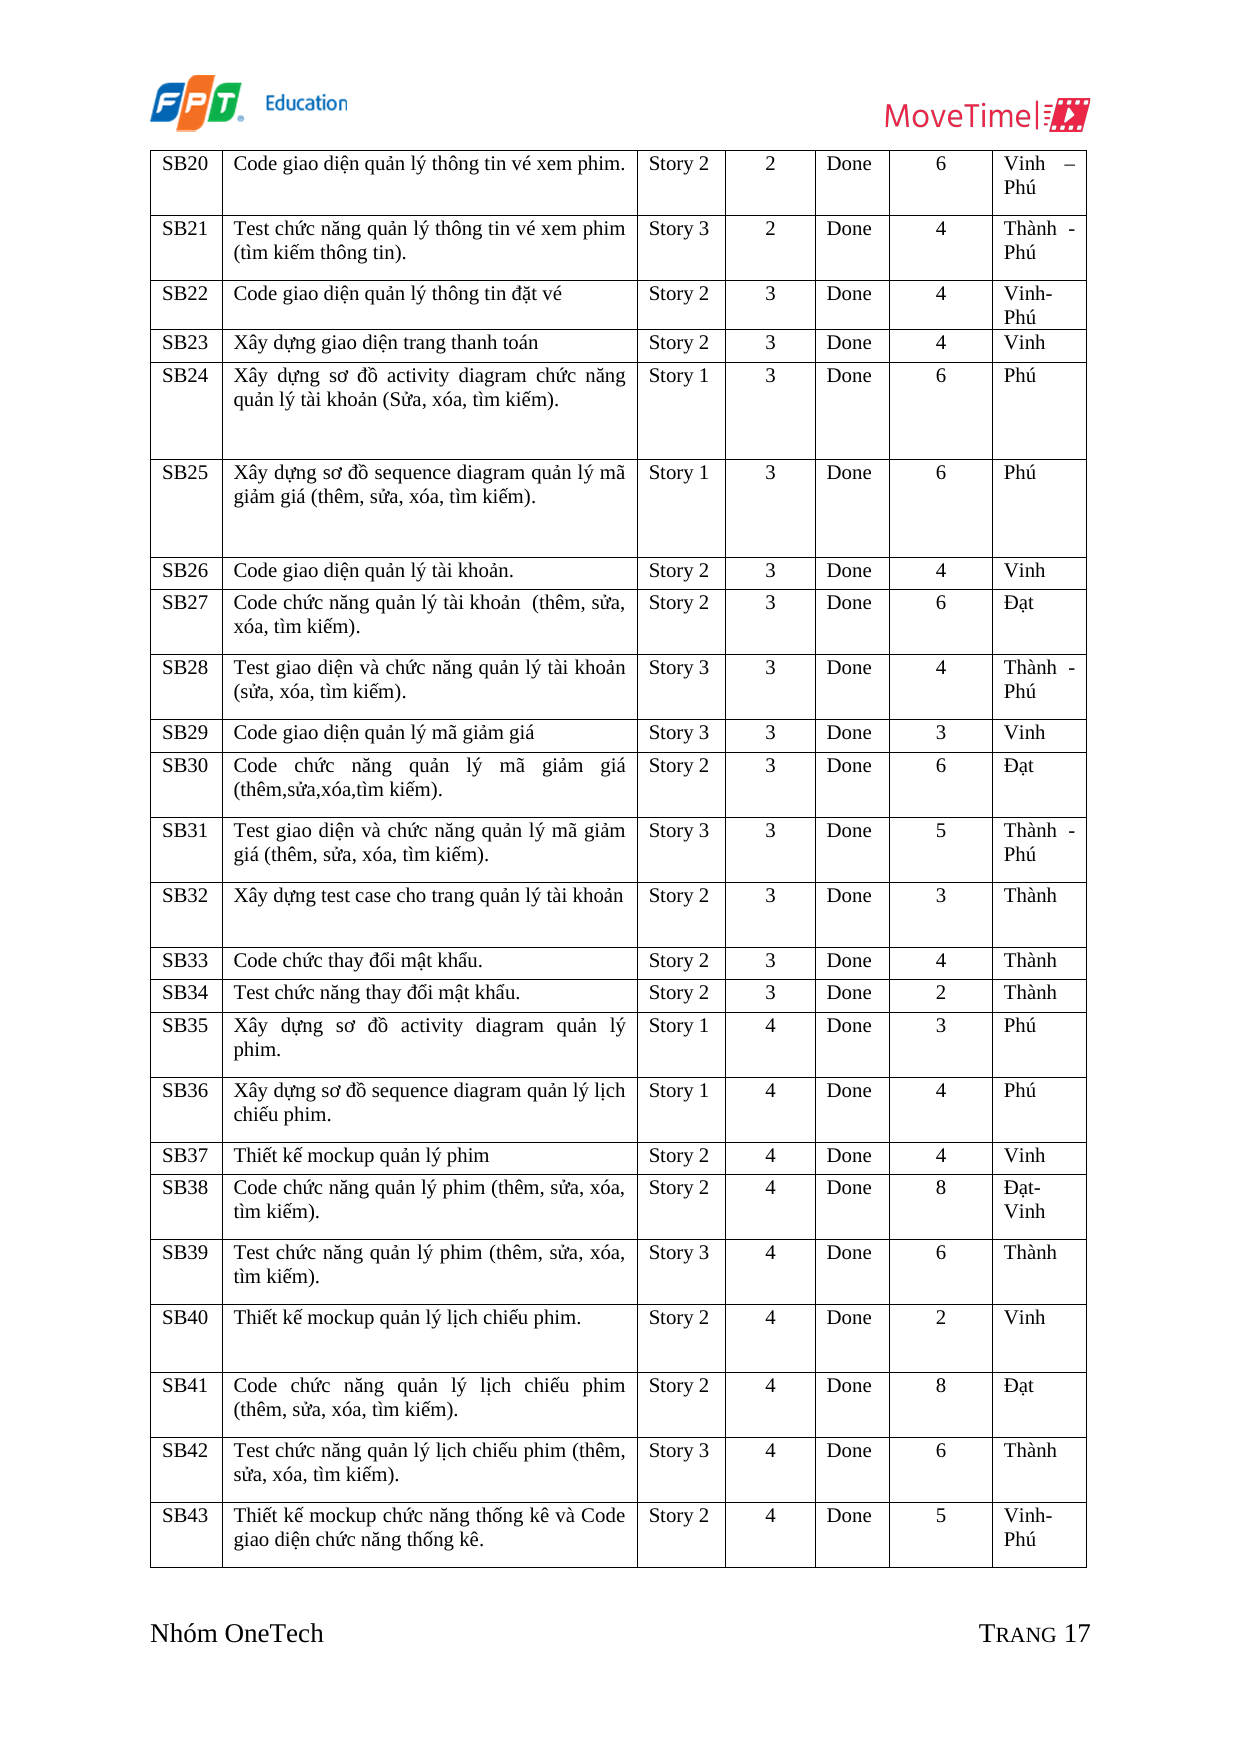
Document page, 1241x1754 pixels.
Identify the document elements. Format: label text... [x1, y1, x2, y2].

table_cell 3 [726, 590, 815, 654]
table_cell Vinh-Phú [993, 1503, 1086, 1567]
table_cell Code chức năng quản lý tài khoản (thêm, sửa, xóa, tìm kiếm). [223, 590, 637, 654]
table_cell Thành [993, 948, 1086, 979]
picture [150, 75, 347, 132]
table_cell Story 3 [638, 1438, 725, 1502]
table_cell Story 3 [638, 655, 725, 719]
table_cell Thành [993, 980, 1086, 1012]
table_cell Done [816, 558, 889, 589]
table_cell Story 3 [638, 1240, 725, 1304]
table_cell Test chức năng thay đổi mật khẩu. [223, 980, 637, 1012]
table_cell 4 [726, 1305, 815, 1372]
table_cell Done [816, 1240, 889, 1304]
table_cell SB39 [151, 1240, 222, 1304]
table_cell SB40 [151, 1305, 222, 1372]
table_cell Story 2 [638, 330, 725, 362]
table_cell Story 2 [638, 948, 725, 979]
table_cell Story 2 [638, 151, 725, 215]
table_cell 3 [726, 655, 815, 719]
table_cell Test giao diện và chức năng quản lý tài khoản (sửa, xóa, tìm kiếm). [223, 655, 637, 719]
table_cell 6 [890, 1438, 992, 1502]
table_cell SB33 [151, 948, 222, 979]
table_cell Done [816, 1503, 889, 1567]
table_cell Phú [993, 363, 1086, 459]
table_cell 2 [890, 1305, 992, 1372]
table_cell 3 [726, 281, 815, 329]
table_cell 3 [726, 753, 815, 817]
table_cell 3 [890, 720, 992, 752]
table_cell SB30 [151, 753, 222, 817]
table_cell 3 [890, 1013, 992, 1077]
table_cell Story 2 [638, 1143, 725, 1174]
table_cell Done [816, 330, 889, 362]
table_cell 3 [726, 363, 815, 459]
table_cell 5 [890, 818, 992, 882]
table_cell Thiết kế mockup chức năng thống kê và Code giao diện chức năng thống kê. [223, 1503, 637, 1567]
table_cell SB21 [151, 216, 222, 280]
table_cell Done [816, 590, 889, 654]
table_cell Story 2 [638, 281, 725, 329]
table_cell Story 2 [638, 1373, 725, 1437]
table_cell 4 [890, 1143, 992, 1174]
table_cell Done [816, 1078, 889, 1142]
table_cell 4 [890, 948, 992, 979]
table_cell 2 [890, 980, 992, 1012]
table_cell 3 [726, 558, 815, 589]
table_cell SB31 [151, 818, 222, 882]
table_cell 4 [890, 655, 992, 719]
table_cell Test chức năng quản lý thông tin vé xem phim (tìm kiếm thông tin). [223, 216, 637, 280]
table_cell Thiết kế mockup quản lý phim [223, 1143, 637, 1174]
table_cell 4 [726, 1143, 815, 1174]
table_cell 2 [726, 151, 815, 215]
table_cell Thành - Phú [993, 818, 1086, 882]
table_cell SB37 [151, 1143, 222, 1174]
table_cell SB24 [151, 363, 222, 459]
table_cell 3 [890, 883, 992, 947]
table_cell SB35 [151, 1013, 222, 1077]
table_cell SB41 [151, 1373, 222, 1437]
table_cell 8 [890, 1175, 992, 1239]
table_cell 4 [726, 1175, 815, 1239]
table_cell 6 [890, 753, 992, 817]
table_cell 6 [890, 460, 992, 557]
table_cell Thiết kế mockup quản lý lịch chiếu phim. [223, 1305, 637, 1372]
table_cell Đạt [993, 1373, 1086, 1437]
table_cell Vinh [993, 720, 1086, 752]
table_cell 3 [726, 460, 815, 557]
table_cell 6 [890, 1240, 992, 1304]
table_cell Vinh [993, 558, 1086, 589]
table_cell SB20 [151, 151, 222, 215]
table_cell 4 [726, 1503, 815, 1567]
table_cell SB32 [151, 883, 222, 947]
table_cell Code giao diện quản lý mã giảm giá [223, 720, 637, 752]
table_cell Story 1 [638, 460, 725, 557]
table_cell Vinh [993, 1305, 1086, 1372]
table_cell Code chức thay đổi mật khẩu. [223, 948, 637, 979]
table_cell 5 [890, 1503, 992, 1567]
table_cell 2 [726, 216, 815, 280]
table_cell SB36 [151, 1078, 222, 1142]
table_cell Done [816, 948, 889, 979]
table_cell Thành [993, 883, 1086, 947]
table_cell 4 [890, 216, 992, 280]
table_cell Đạt [993, 590, 1086, 654]
table_cell Story 2 [638, 558, 725, 589]
table_cell Story 3 [638, 216, 725, 280]
table_cell 3 [726, 980, 815, 1012]
table_cell Test chức năng quản lý phim (thêm, sửa, xóa, tìm kiếm). [223, 1240, 637, 1304]
table_cell SB42 [151, 1438, 222, 1502]
table_cell Done [816, 1175, 889, 1239]
table_cell Thành - Phú [993, 216, 1086, 280]
table_cell Done [816, 1143, 889, 1174]
table_cell 6 [890, 151, 992, 215]
picture [885, 98, 1091, 132]
table_cell Done [816, 720, 889, 752]
table_cell Xây dựng test case cho trang quản lý tài khoản [223, 883, 637, 947]
table_cell 3 [726, 818, 815, 882]
table_cell SB22 [151, 281, 222, 329]
table_cell Done [816, 818, 889, 882]
table_cell 4 [726, 1013, 815, 1077]
table_cell Done [816, 460, 889, 557]
table_cell Done [816, 655, 889, 719]
table_cell Test chức năng quản lý lịch chiếu phim (thêm, sửa, xóa, tìm kiếm). [223, 1438, 637, 1502]
table_cell Story 2 [638, 1305, 725, 1372]
table_cell Xây dựng sơ đồ sequence diagram quản lý lịch chiếu phim. [223, 1078, 637, 1142]
table_cell 3 [726, 330, 815, 362]
table_cell Done [816, 216, 889, 280]
table_cell SB34 [151, 980, 222, 1012]
table_cell Done [816, 883, 889, 947]
table_cell Xây dựng sơ đồ sequence diagram quản lý mã giảm giá (thêm, sửa, xóa, tìm kiếm). [223, 460, 637, 557]
table_cell Done [816, 980, 889, 1012]
table_cell Done [816, 753, 889, 817]
table_cell Xây dựng sơ đồ activity diagram quản lý phim. [223, 1013, 637, 1077]
table_cell 6 [890, 363, 992, 459]
table_cell Done [816, 1305, 889, 1372]
table_cell Đạt [993, 753, 1086, 817]
table_cell Story 2 [638, 590, 725, 654]
table_cell Code giao diện quản lý tài khoản. [223, 558, 637, 589]
table_cell 3 [726, 883, 815, 947]
table_cell SB29 [151, 720, 222, 752]
table_cell Xây dựng giao diện trang thanh toán [223, 330, 637, 362]
table_cell Story 3 [638, 818, 725, 882]
table_cell Phú [993, 1078, 1086, 1142]
table_cell Vinh – Phú [993, 151, 1086, 215]
table_cell Phú [993, 460, 1086, 557]
table_cell Code chức năng quản lý lịch chiếu phim (thêm, sửa, xóa, tìm kiếm). [223, 1373, 637, 1437]
table_cell Code giao diện quản lý thông tin đặt vé [223, 281, 637, 329]
table_cell Vinh-Phú [993, 281, 1086, 329]
table_cell SB27 [151, 590, 222, 654]
table_cell Story 1 [638, 1013, 725, 1077]
table_cell 8 [890, 1373, 992, 1437]
table_cell Story 1 [638, 363, 725, 459]
table_cell SB43 [151, 1503, 222, 1567]
table_cell 3 [726, 720, 815, 752]
table_cell Phú [993, 1013, 1086, 1077]
table_cell Thành [993, 1438, 1086, 1502]
table_cell Done [816, 281, 889, 329]
table_cell Code chức năng quản lý phim (thêm, sửa, xóa, tìm kiếm). [223, 1175, 637, 1239]
table_cell 4 [726, 1078, 815, 1142]
table_cell 4 [890, 1078, 992, 1142]
table_cell Story 2 [638, 1503, 725, 1567]
table_cell 3 [726, 948, 815, 979]
table_cell SB26 [151, 558, 222, 589]
table_cell Done [816, 363, 889, 459]
table_cell Thành - Phú [993, 655, 1086, 719]
table_cell Done [816, 1013, 889, 1077]
table_cell Thành [993, 1240, 1086, 1304]
table_cell SB28 [151, 655, 222, 719]
table_cell SB38 [151, 1175, 222, 1239]
table_cell 6 [890, 590, 992, 654]
table_cell 4 [890, 558, 992, 589]
table_cell SB23 [151, 330, 222, 362]
table_cell 4 [726, 1373, 815, 1437]
table_cell Done [816, 1373, 889, 1437]
table_cell Story 2 [638, 753, 725, 817]
table_cell 4 [890, 281, 992, 329]
table_cell 4 [890, 330, 992, 362]
table_cell Test giao diện và chức năng quản lý mã giảm giá (thêm, sửa, xóa, tìm kiếm). [223, 818, 637, 882]
table_cell Story 2 [638, 980, 725, 1012]
table_cell Story 2 [638, 1175, 725, 1239]
table_cell Đạt-Vinh [993, 1175, 1086, 1239]
table_cell 4 [726, 1438, 815, 1502]
table_cell Story 1 [638, 1078, 725, 1142]
table_cell Done [816, 151, 889, 215]
table_cell Xây dựng sơ đồ activity diagram chức năng quản lý tài khoản (Sửa, xóa, tìm kiếm). [223, 363, 637, 459]
table_cell Code giao diện quản lý thông tin vé xem phim. [223, 151, 637, 215]
table_cell 4 [726, 1240, 815, 1304]
table_cell SB25 [151, 460, 222, 557]
table_cell Code chức năng quản lý mã giảm giá (thêm,sửa,xóa,tìm kiếm). [223, 753, 637, 817]
table_cell Vinh [993, 1143, 1086, 1174]
table_cell Story 2 [638, 883, 725, 947]
table_cell Vinh [993, 330, 1086, 362]
table_cell Done [816, 1438, 889, 1502]
table_cell Story 3 [638, 720, 725, 752]
